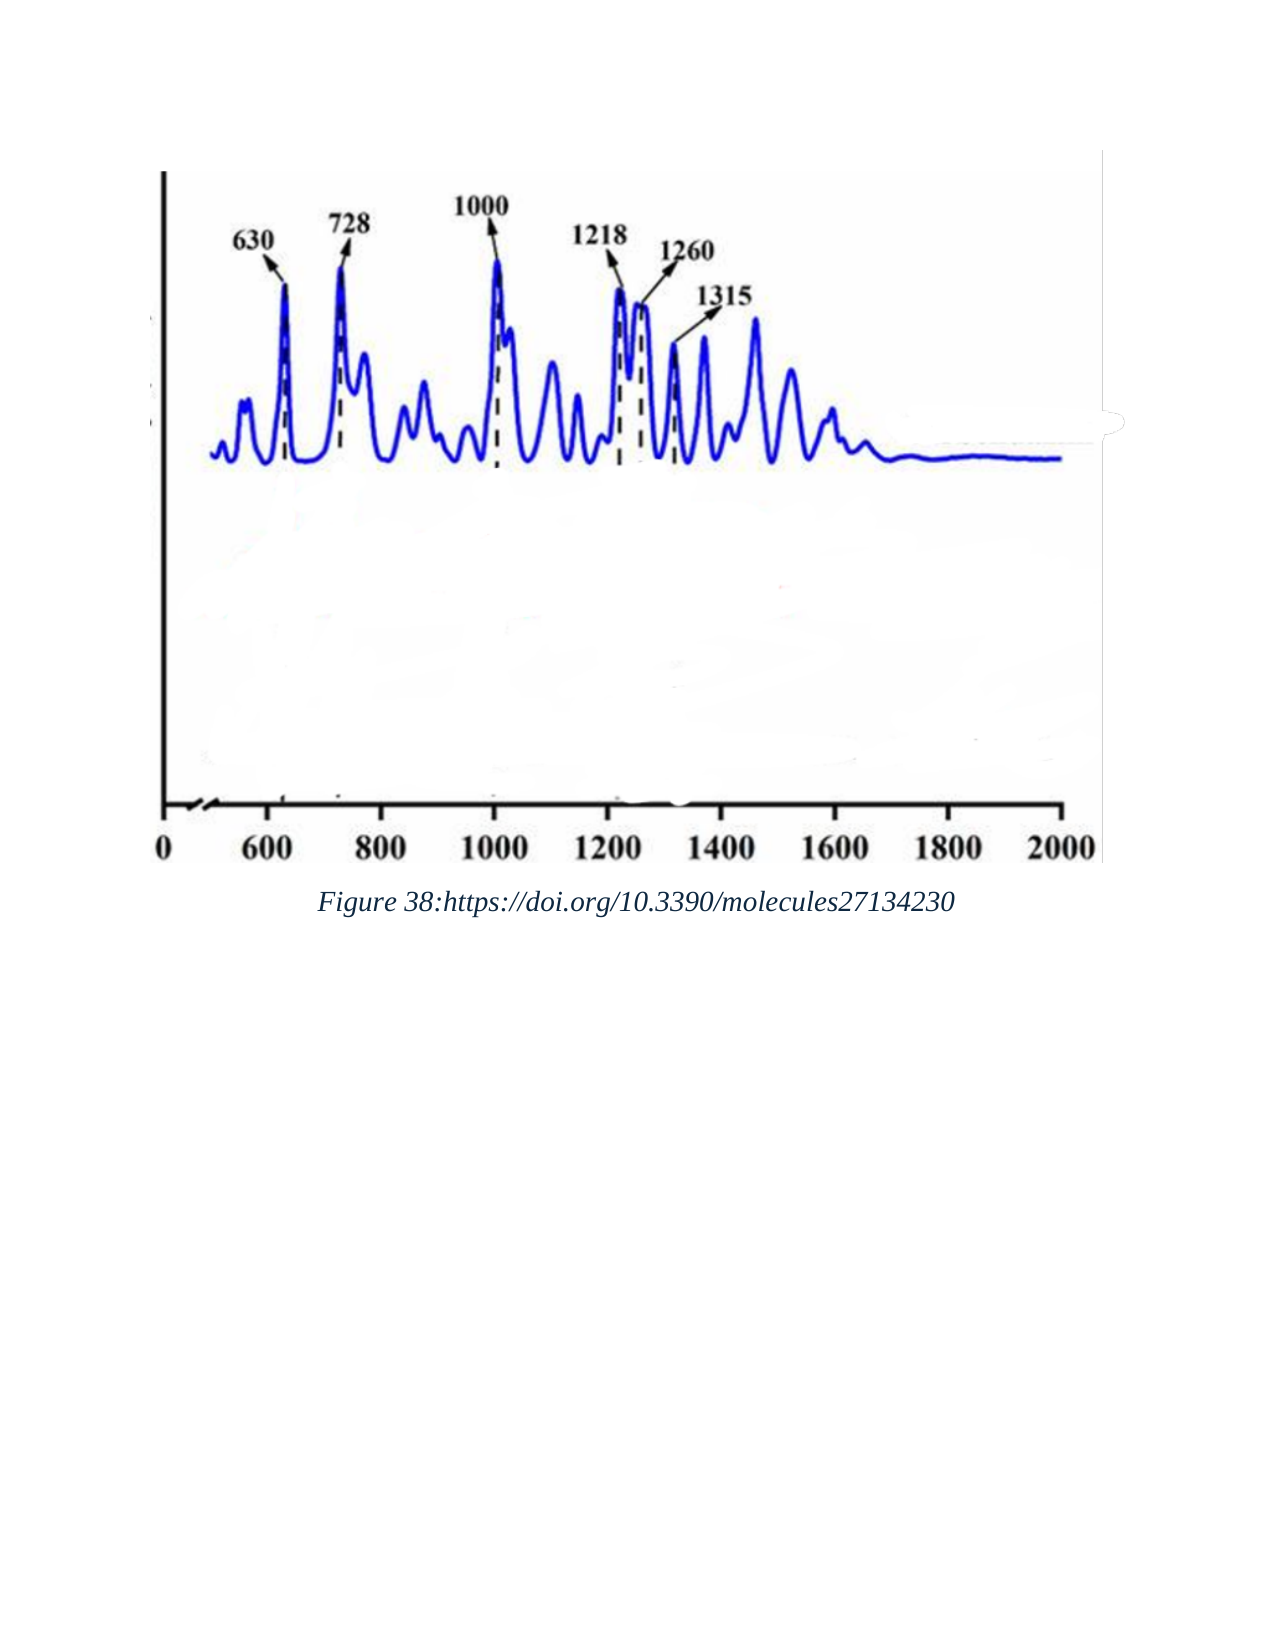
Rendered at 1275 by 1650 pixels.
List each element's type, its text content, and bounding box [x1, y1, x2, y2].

text Figure 38:https://doi.org/10.3390/molecules27134230 [150, 884, 1125, 918]
picture [150, 150, 1125, 863]
